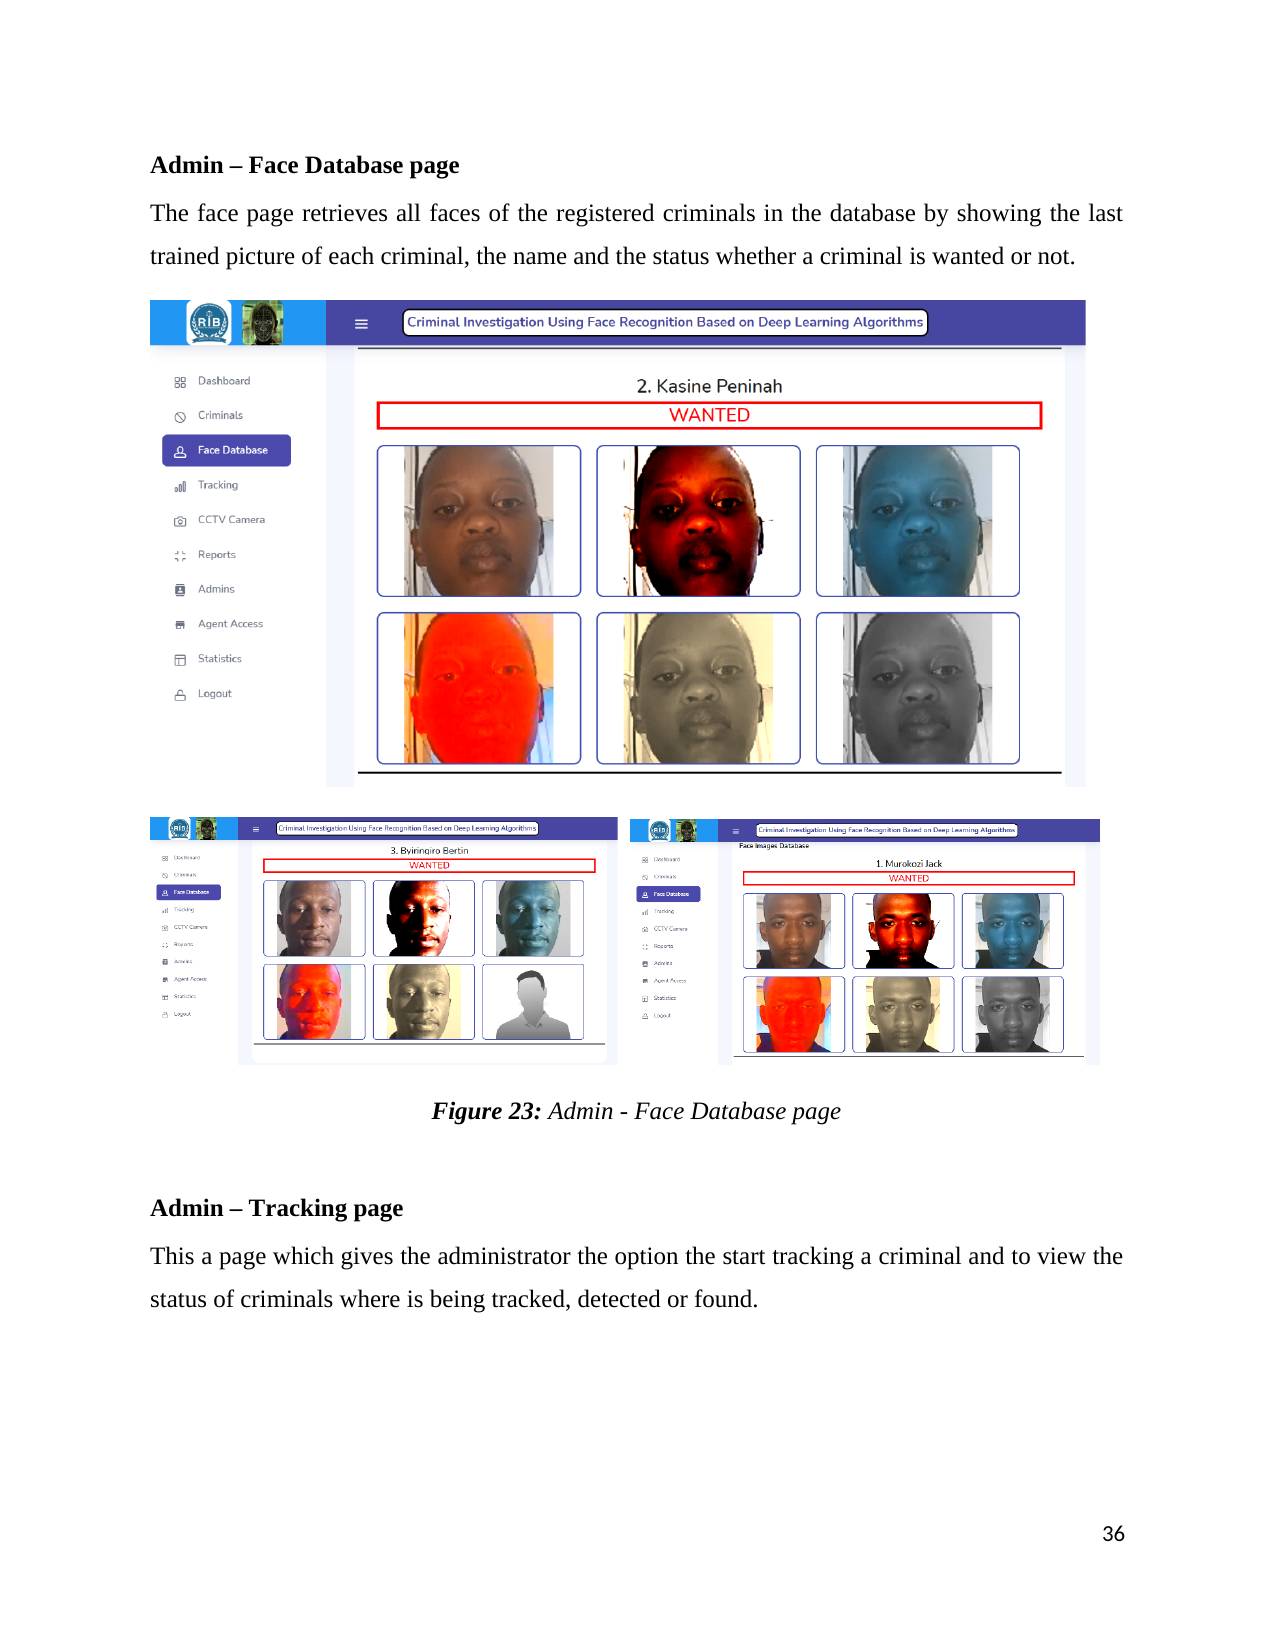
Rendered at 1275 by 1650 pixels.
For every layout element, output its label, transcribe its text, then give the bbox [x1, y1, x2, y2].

text The face page retrieves all faces of the registered criminals in the database by showing the last trained picture of each criminal, the name and the status whether a criminal is wanted or not. [150, 198, 1125, 269]
picture [150, 300, 1086, 787]
text Admin – Tracking page [150, 1193, 1125, 1222]
text Admin – Face Database page [150, 150, 1125, 179]
text This a page which gives the administrator the option the start tracking a criminal and to view the status of criminals where is being tracked, detected or found. [150, 1241, 1125, 1313]
text Figure 23: Admin - Face Database page [150, 1096, 1125, 1124]
picture [150, 817, 618, 1065]
picture [630, 819, 1101, 1065]
